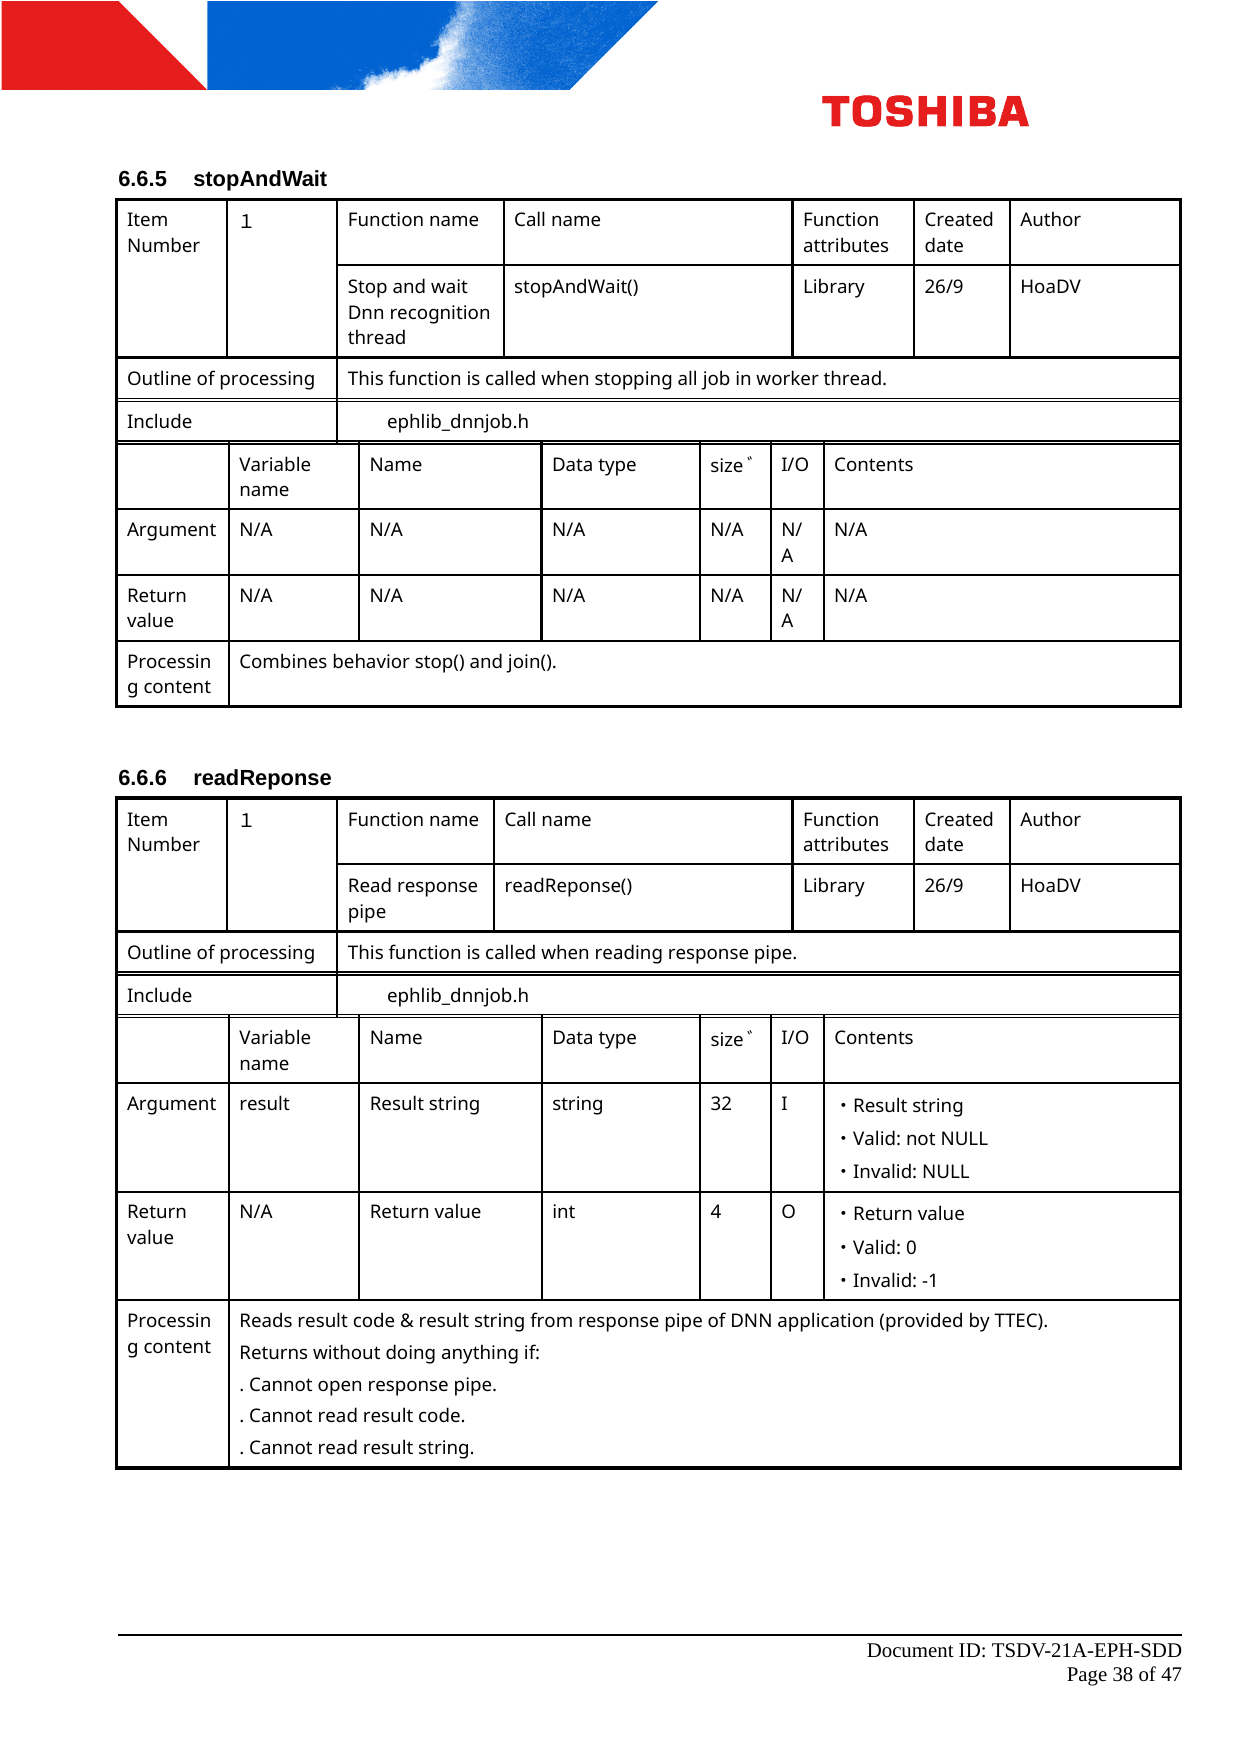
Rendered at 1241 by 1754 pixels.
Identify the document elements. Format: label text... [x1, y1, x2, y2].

table_cell N/A [772, 510, 823, 574]
table_cell Variable name [230, 445, 358, 508]
table_cell sizeﾞ [701, 1018, 770, 1082]
table_cell Combines behavior stop() and join(). [230, 642, 1179, 705]
table_cell Processing content [118, 1301, 228, 1466]
table_header Item Number [118, 201, 226, 356]
table_header １ [228, 201, 336, 356]
table_cell readReponse() [495, 865, 791, 930]
table_cell This function is called when stopping all job in worker thread. [338, 359, 1179, 397]
table_cell ・Return value ・Valid: 0 ・Invalid: -1 [825, 1193, 1179, 1299]
table_header Created date [915, 800, 1009, 863]
table_cell 26/9 [915, 865, 1009, 930]
table_cell N/A [360, 576, 540, 639]
table_cell Result string [360, 1084, 541, 1191]
table_cell Library [794, 865, 913, 930]
table_header Function name [338, 800, 493, 863]
table_cell 26/9 [915, 266, 1009, 356]
table_cell result [230, 1084, 358, 1191]
table_header Function attributes [794, 201, 913, 264]
table_cell Processing content [118, 642, 228, 705]
table_cell ・Result string ・Valid: not NULL ・Invalid: NULL [825, 1084, 1179, 1191]
table_header Call name [505, 201, 791, 264]
table_header １ [228, 800, 336, 930]
table_cell Outline of processing [118, 359, 336, 397]
table_header Call name [495, 800, 791, 863]
table_header Item Number [118, 800, 226, 930]
table_cell N/A [825, 576, 1179, 639]
table_cell string [543, 1084, 699, 1191]
table_cell Include [118, 402, 336, 440]
table_cell 4 [701, 1193, 770, 1299]
table_cell Name [360, 445, 540, 508]
table_header Created date [915, 201, 1009, 264]
table_cell N/A [543, 510, 699, 574]
table_cell [118, 1018, 228, 1082]
table_cell N/A [230, 510, 358, 574]
table_cell Outline of processing [118, 933, 336, 971]
table_cell N/A [543, 576, 699, 639]
table_cell HoaDV [1011, 865, 1179, 930]
table_cell Return value [360, 1193, 541, 1299]
table_header Author [1011, 800, 1179, 863]
table_cell Return value [118, 1193, 228, 1299]
table_header Function name [338, 201, 503, 264]
table_cell N/A [701, 576, 770, 639]
table_cell Library [794, 266, 913, 356]
table_cell Contents [825, 1018, 1179, 1082]
table_cell I [772, 1084, 823, 1191]
table_cell Name [360, 1018, 541, 1082]
table_cell I/O [772, 1018, 823, 1082]
table_cell Stop and wait Dnn recognition thread [338, 266, 503, 356]
table_cell Return value [118, 576, 228, 639]
table_cell Argument [118, 510, 228, 574]
table_cell Variable name [230, 1018, 358, 1082]
table_cell Include [118, 976, 336, 1014]
table_cell N/A [701, 510, 770, 574]
table_cell ephlib_dnnjob.h [338, 976, 1179, 1014]
table_cell N/A [230, 576, 358, 639]
table_header Function attributes [794, 800, 913, 863]
table_cell Data type [543, 445, 699, 508]
table_cell Read response pipe [338, 865, 493, 930]
table_cell Contents [825, 445, 1179, 508]
table_cell int [543, 1193, 699, 1299]
table_cell I/O [772, 445, 823, 508]
table_cell N/A [825, 510, 1179, 574]
table_cell HoaDV [1011, 266, 1179, 356]
subtitle stopAndWait [118, 166, 1182, 191]
table_cell sizeﾞ [701, 445, 770, 508]
table_cell N/A [230, 1193, 358, 1299]
table_cell Data type [543, 1018, 699, 1082]
table_cell Reads result code & result string from response pipe of DNN application (provided by TTEC). Returns without doing anything if: . Cannot open response pipe. . Cannot read result code. . Cannot read result string. [230, 1301, 1179, 1466]
table_cell stopAndWait() [505, 266, 791, 356]
table_cell Argument [118, 1084, 228, 1191]
picture [1, 1, 1241, 149]
table_cell This function is called when reading response pipe. [338, 933, 1179, 971]
table_cell [118, 445, 228, 508]
table_header Author [1011, 201, 1179, 264]
table_cell ephlib_dnnjob.h [338, 402, 1179, 440]
subtitle readReponse [118, 765, 1182, 790]
table_cell O [772, 1193, 823, 1299]
table_cell 32 [701, 1084, 770, 1191]
table_cell N/A [360, 510, 540, 574]
table_cell N/A [772, 576, 823, 639]
